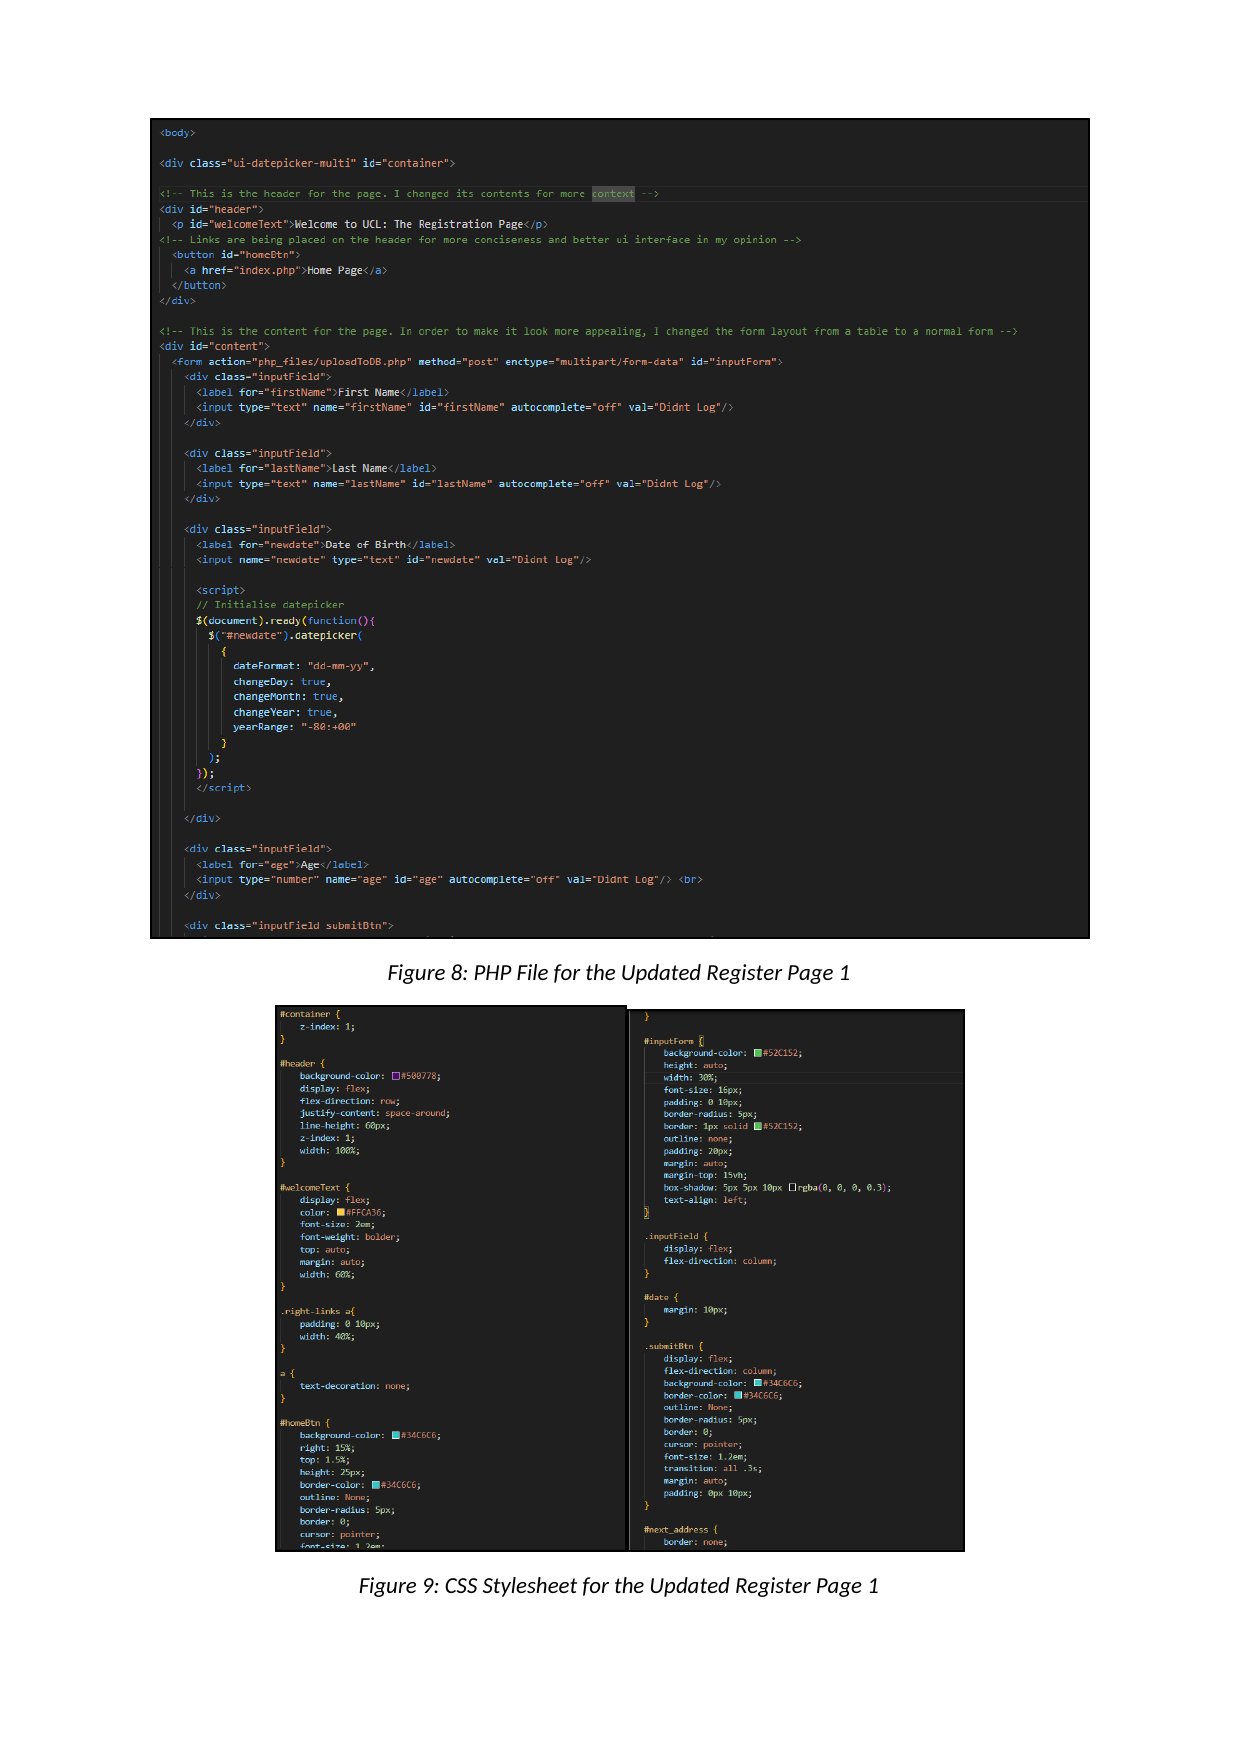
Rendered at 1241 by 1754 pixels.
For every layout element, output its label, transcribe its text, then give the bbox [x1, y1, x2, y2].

picture [152, 120, 1088, 937]
text Figure 9: CSS Stylesheet for the Updated Register Page 1 [150, 1571, 1090, 1599]
text Figure 8: PHP File for the Updated Register Page 1 [150, 958, 1090, 986]
picture [629, 1011, 963, 1550]
picture [277, 1007, 625, 1550]
